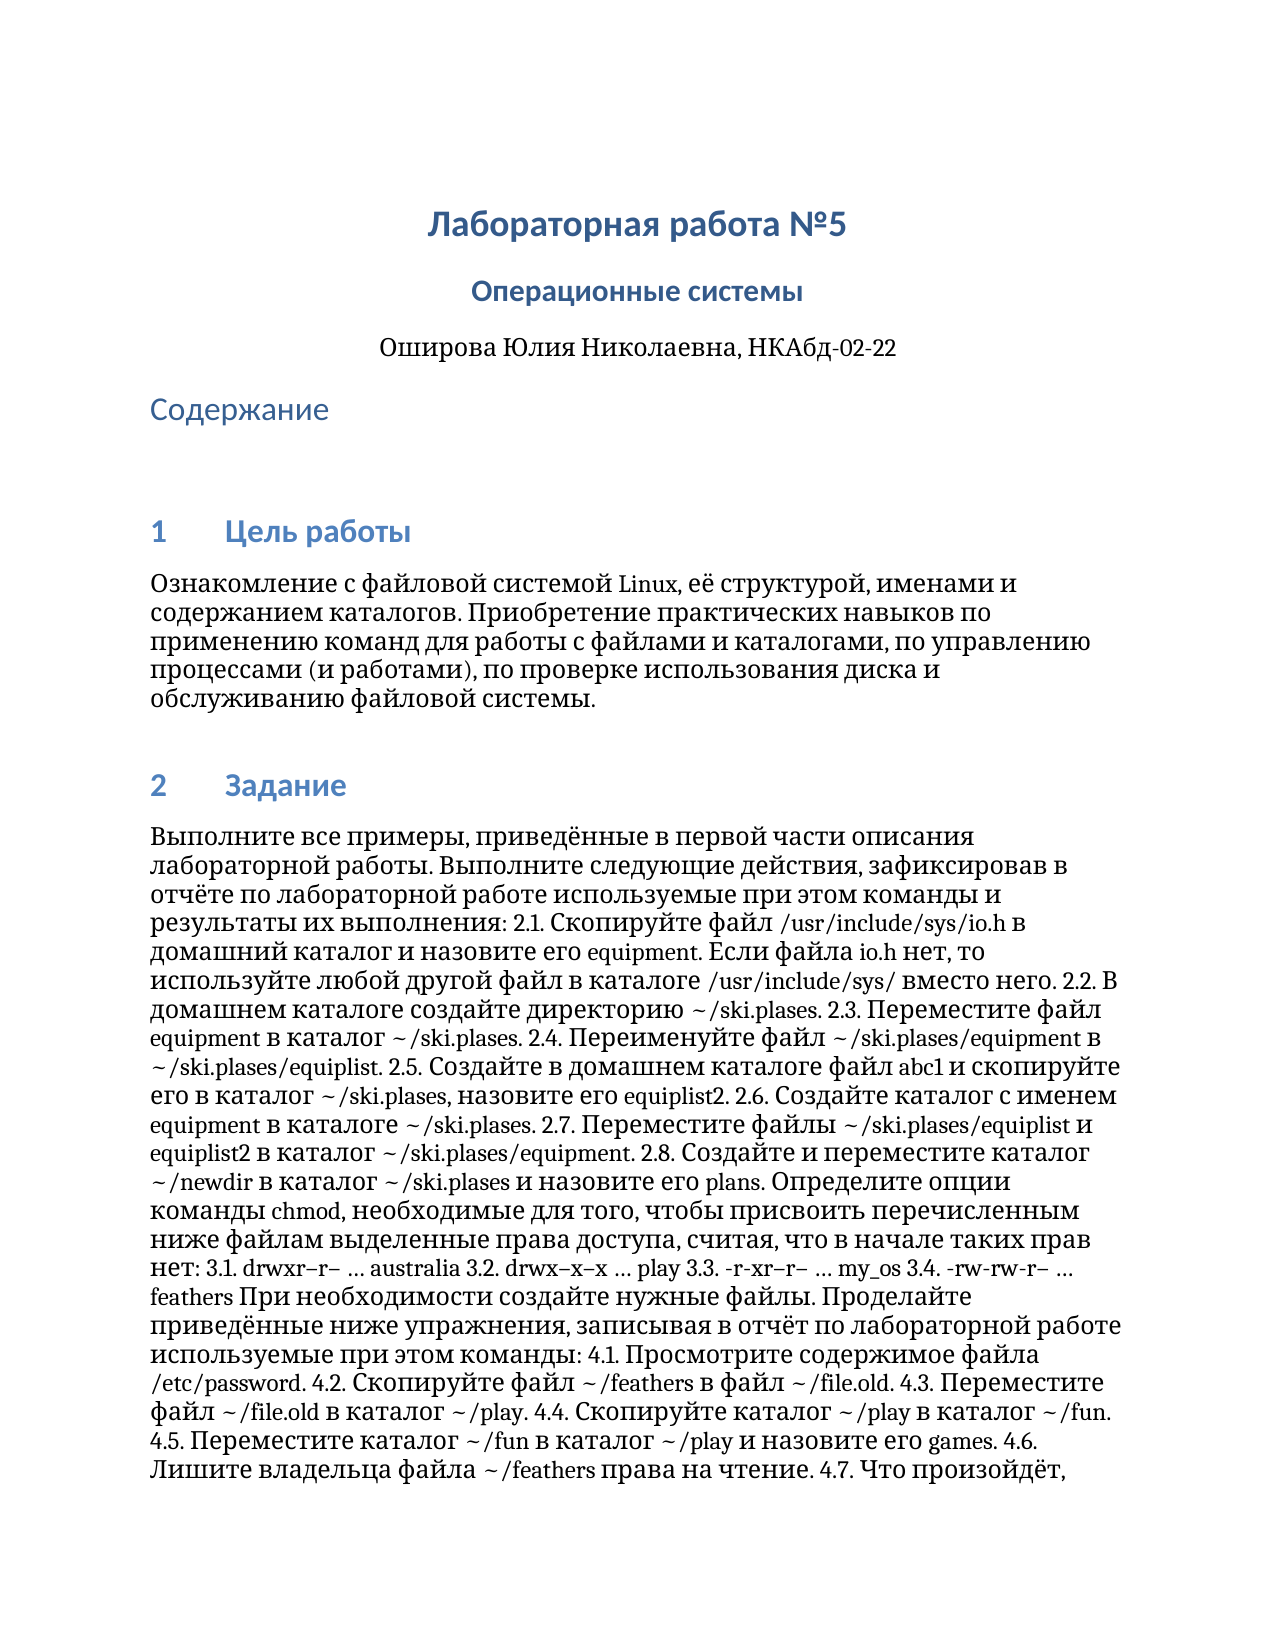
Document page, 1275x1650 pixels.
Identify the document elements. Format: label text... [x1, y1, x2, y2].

text Оширова Юлия Николаевна, НКАбд-02-22 [150, 334, 1125, 363]
subtitle 1 Цель работы [150, 510, 1125, 551]
subtitle 2 Задание [150, 764, 1125, 804]
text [150, 823, 1125, 1484]
title Лабораторная работа №5 [150, 200, 1125, 246]
subtitle Операционные системы [150, 271, 1125, 309]
text Ознакомление с файловой системой Linux, её структурой, именами и содержанием каталогов. Приобретение практических навыков по применению команд для работы с файлами и каталогами, по управлению процессами (и работами), по проверке использования диска и обслуживанию файловой системы. [150, 570, 1125, 714]
